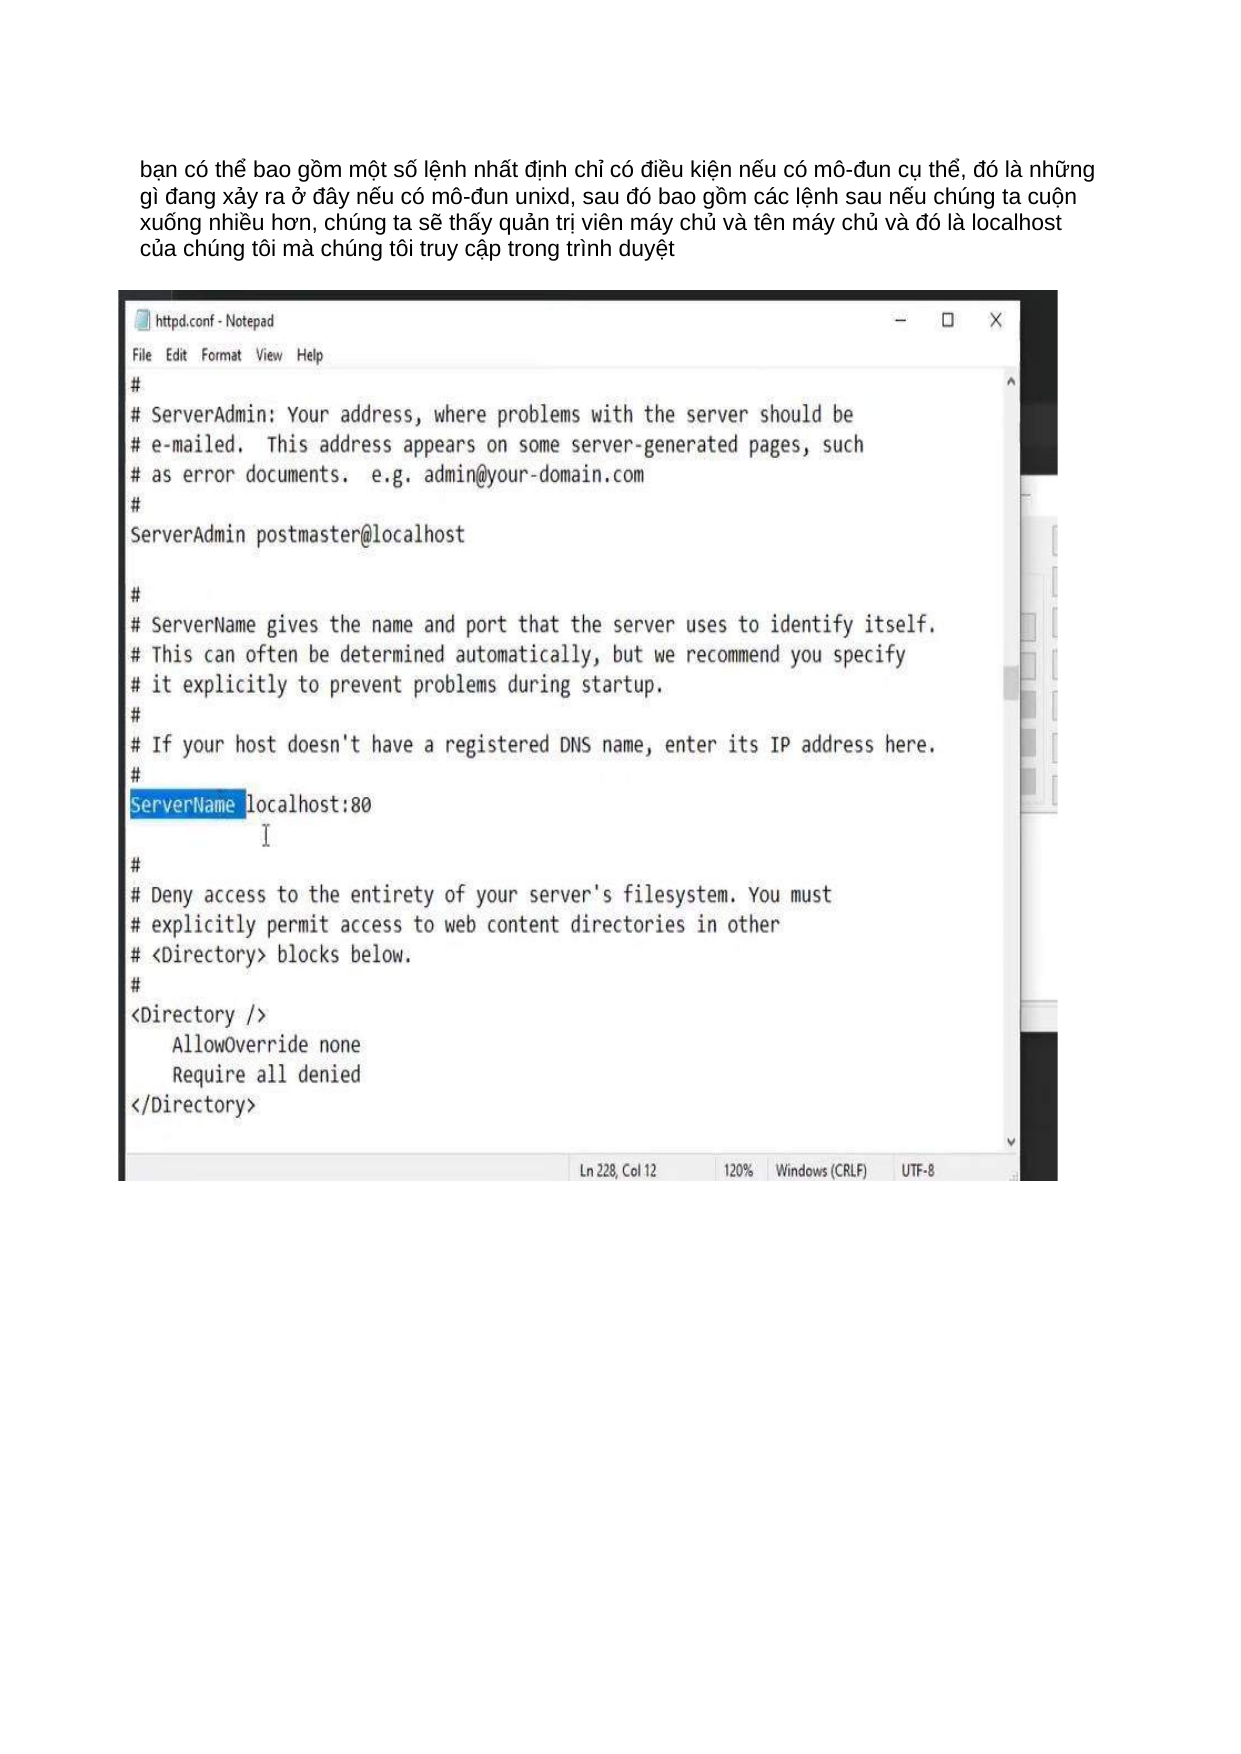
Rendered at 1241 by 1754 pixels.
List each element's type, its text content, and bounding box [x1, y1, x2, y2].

text bạn có thể bao gồm một số lệnh nhất định chỉ có điều kiện nếu có mô-đun cụ thể, đó là những gì đang xảy ra ở đây nếu có mô-đun unixd, sau đó bao gồm các lệnh sau nếu chúng ta cuộn xuống nhiều hơn, chúng ta sẽ thấy quản trị viên máy chủ và tên máy chủ và đó là localhost của chúng tôi mà chúng tôi truy cập trong trình duyệt [139, 156, 1103, 262]
picture [118, 290, 1058, 1181]
